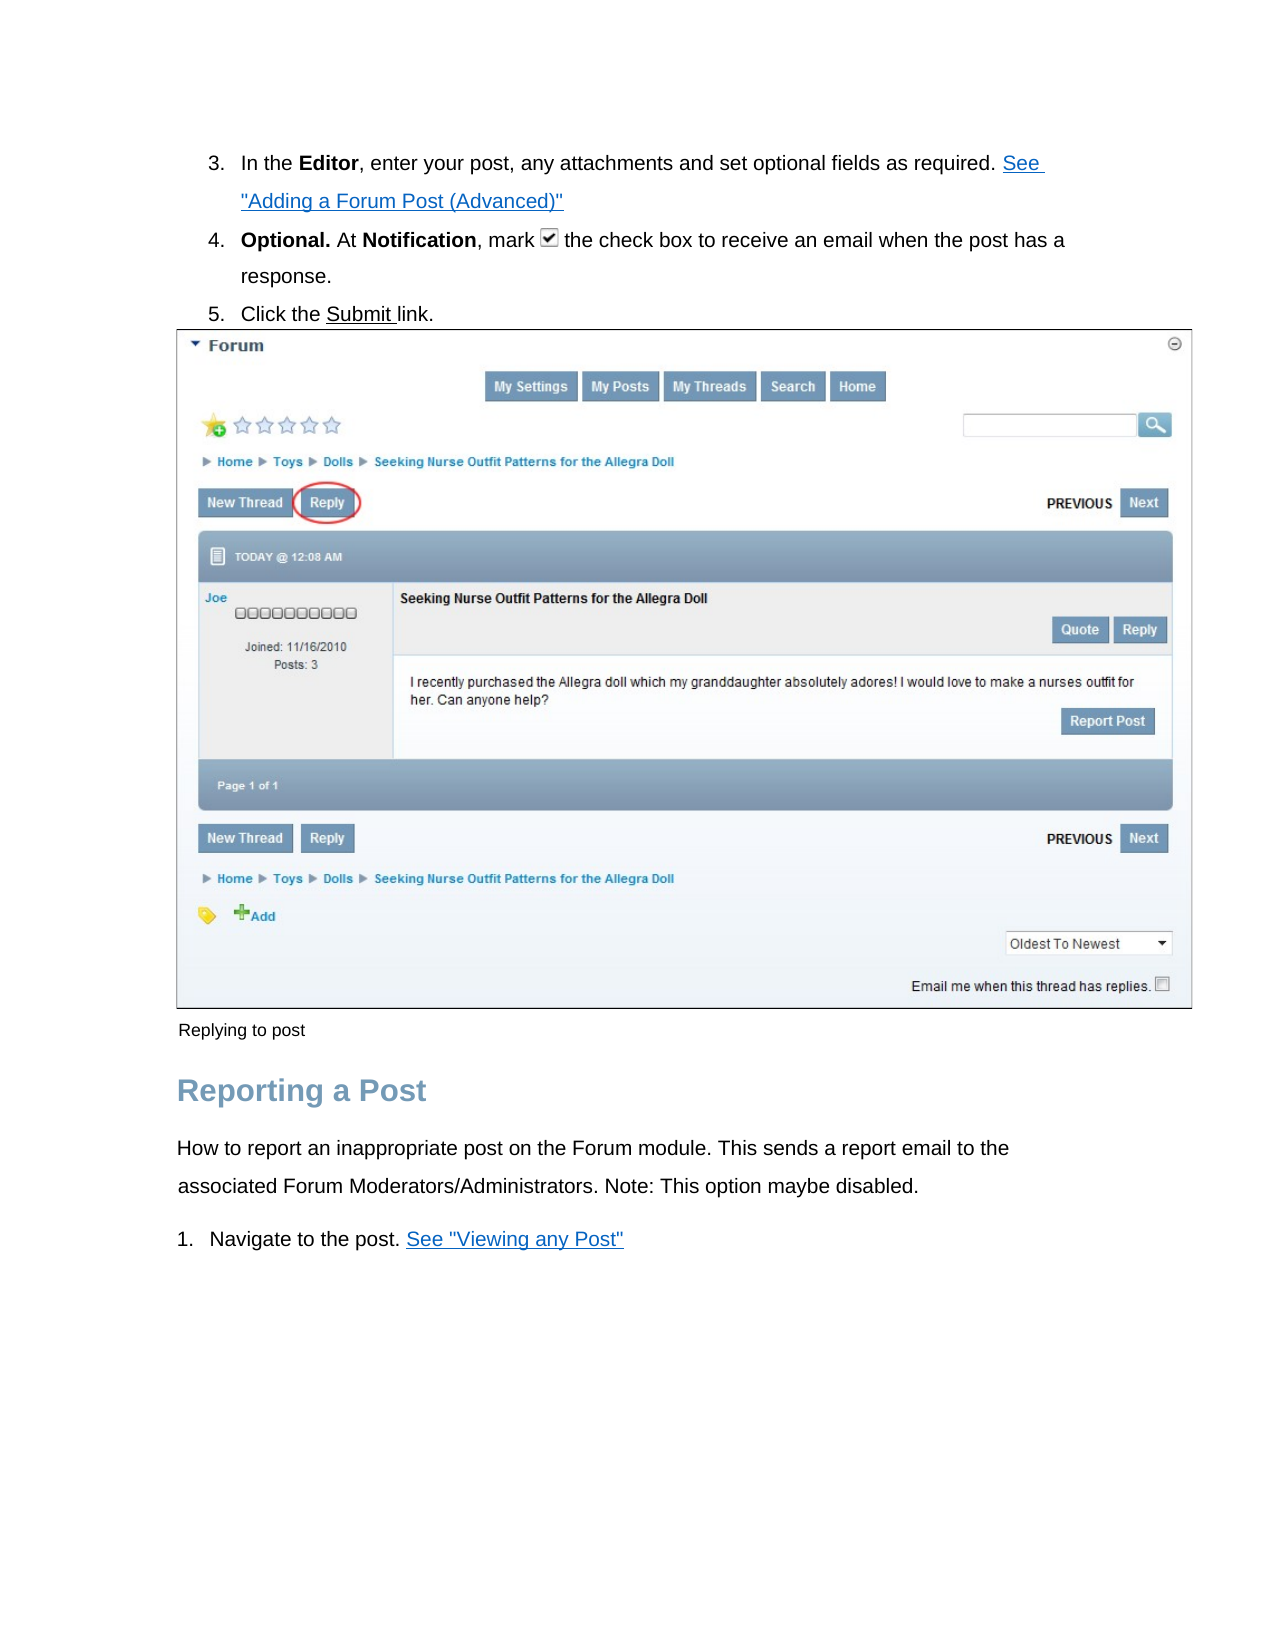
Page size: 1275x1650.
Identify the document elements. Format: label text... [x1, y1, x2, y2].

text Replying to post [178, 1020, 1105, 1041]
picture [540, 228, 559, 247]
list Click the Submit link. [208, 302, 1104, 326]
list In the Editor, enter your post, any attachments and set optional fields as required. See "Adding a Forum Post (Advanced)" [208, 151, 1104, 213]
text How to report an inappropriate post on the Forum module. This sends a report email to the associated Forum Moderators/Administrators. Note: This option maybe disabled. [177, 1135, 1104, 1198]
list Optional. At Notification, mark the check box to receive an email when the post has a response. [208, 227, 1104, 288]
list Navigate to the post. See "Viewing any Post" [177, 1227, 1104, 1251]
subtitle Reporting a Post [177, 1072, 1105, 1107]
picture [176, 329, 1193, 1009]
